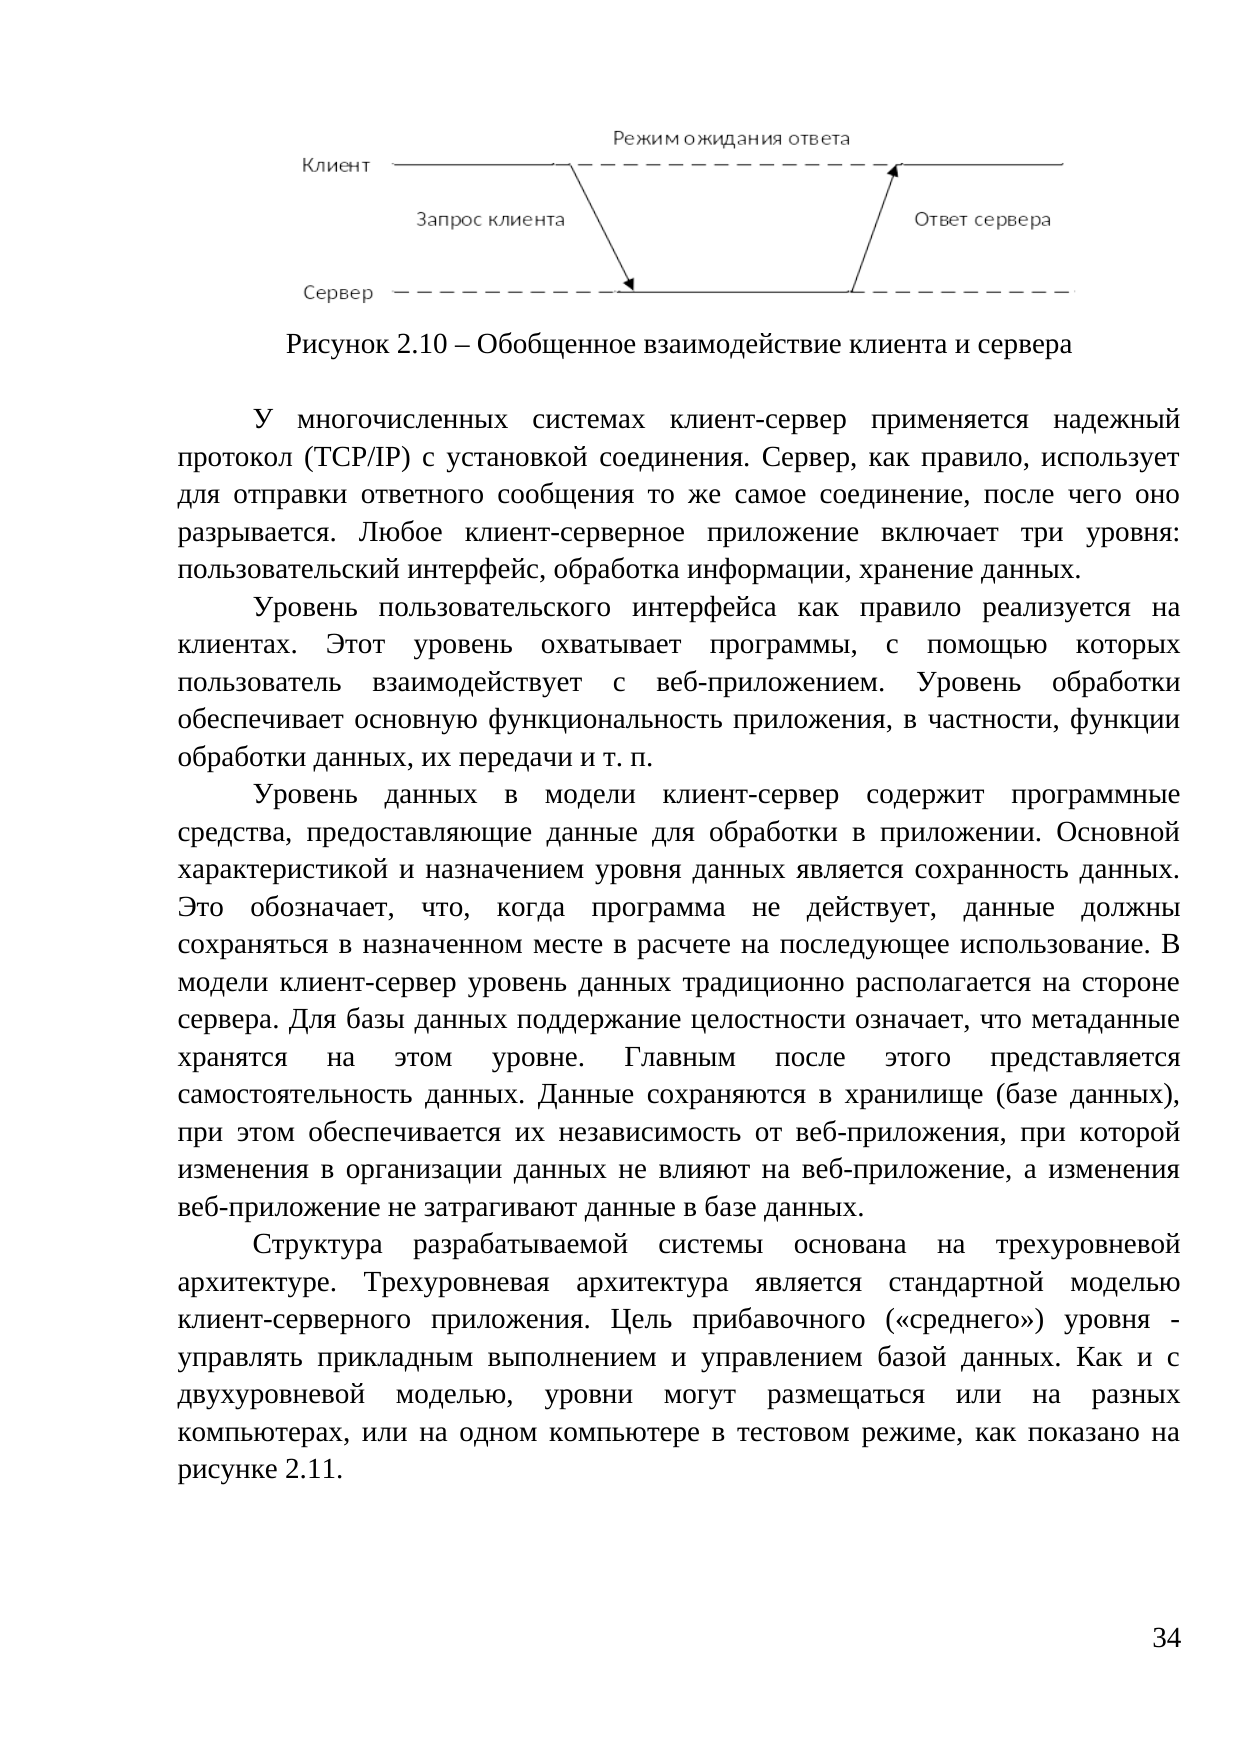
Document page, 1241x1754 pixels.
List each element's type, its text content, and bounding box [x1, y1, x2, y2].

text Уровень данных в модели клиент-сервер содержит программные средства, предоставляющие данные для обработки в приложении. Основной характеристикой и назначением уровня данных является сохранность данных. Это обозначает, что, когда программа не действует, данные должны сохраняться в назначенном месте в расчете на последующее использование. В модели клиент-сервер уровень данных традиционно располагается на стороне сервера. Для базы данных поддержание целостности означает, что метаданные хранятся на этом уровне. Главным после этого представляется самостоятельность данных. Данные сохраняются в хранилище (базе данных), при этом обеспечивается их независимость от веб-приложения, при которой изменения в организации данных не влияют на веб-приложение, а изменения веб-приложение не затрагивают данные в базе данных. [177, 773, 1181, 1223]
text Структура разрабатываемой системы основана на трехуровневой архитектуре. Трехуровневая архитектура является стандартной моделью клиент-серверного приложения. Цель прибавочного («среднего») уровня - управлять прикладным выполнением и управлением базой данных. Как и с двухуровневой моделью, уровни могут размещаться или на разных компьютерах, или на одном компьютере в тестовом режиме, как показано на рисунке 2.11. [177, 1223, 1181, 1486]
text Рисунок 2.10 – Обобщенное взаимодействие клиента и сервера [177, 323, 1181, 361]
text Уровень пользовательского интерфейса как правило реализуется на клиентах. Этот уровень охватывает программы, с помощью которых пользователь взаимодействует с веб-приложением. Уровень обработки обеспечивает основную функциональность приложения, в частности, функции обработки данных, их передачи и т. п. [177, 586, 1181, 773]
text У многочисленных системах клиент-сервер применяется надежный протокол (TCP/IP) с установкой соединения. Сервер, как правило, использует для отправки ответного сообщения то же самое соединение, после чего оно разрывается. Любое клиент-серверное приложение включает три уровня: пользовательский интерфейс, обработка информации, хранение данных. [177, 398, 1181, 586]
